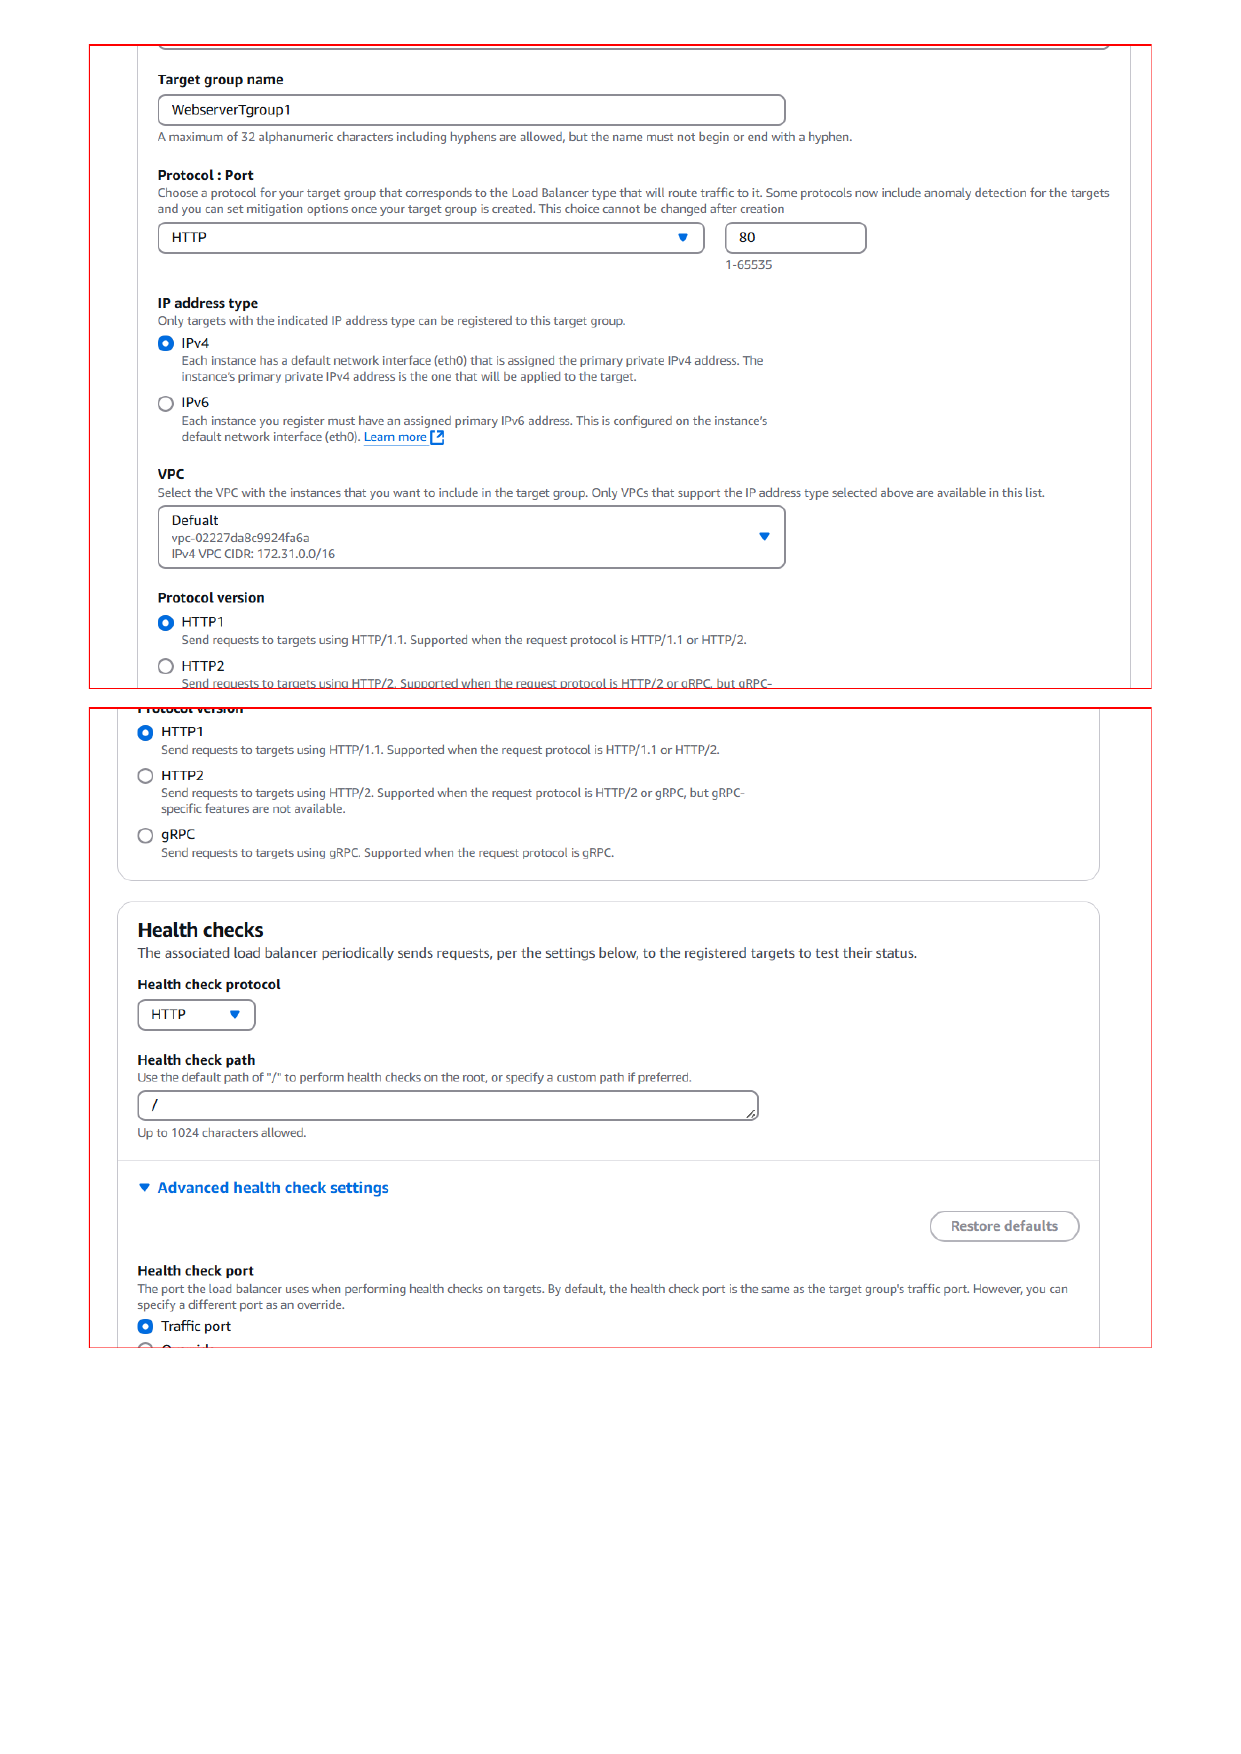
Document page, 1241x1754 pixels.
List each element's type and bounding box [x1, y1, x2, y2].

picture [88, 44, 1152, 689]
picture [88, 707, 1152, 1348]
